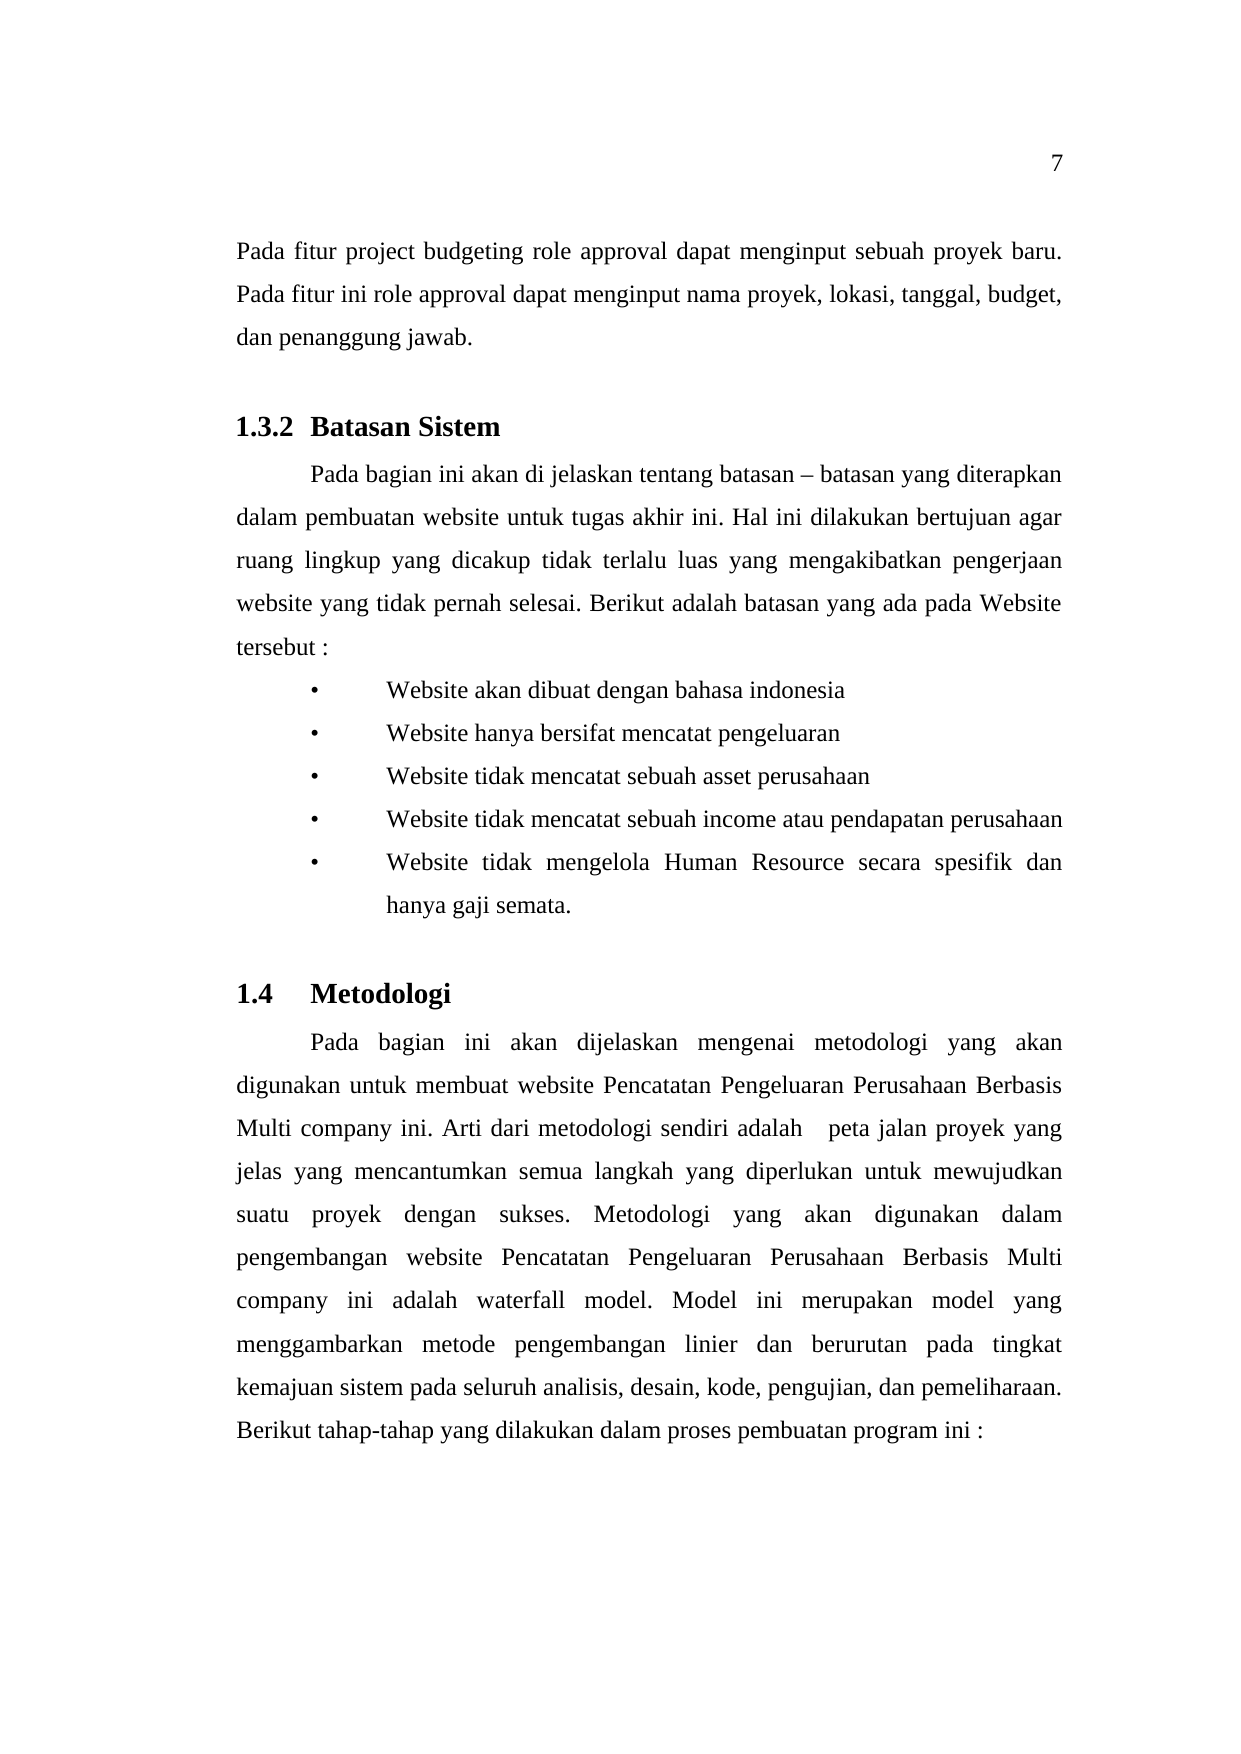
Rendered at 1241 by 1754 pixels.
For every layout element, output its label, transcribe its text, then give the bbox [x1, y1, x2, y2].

text • Website tidak mengelola Human Resource secara spesifik dan hanya gaji semata. [310, 847, 1063, 919]
text • Website akan dibuat dengan bahasa indonesia [236, 675, 1063, 703]
list Metodologi [236, 977, 1063, 1010]
text Pada fitur project budgeting role approval dapat menginput sebuah proyek baru. Pada fitur ini role approval dapat menginput nama proyek, lokasi, tanggal, budget, dan penanggung jawab. [236, 236, 1063, 351]
text Pada bagian ini akan dijelaskan mengenai metodologi yang akan digunakan untuk membuat website Pencatatan Pengeluaran Perusahaan Berbasis Multi company ini. Arti dari metodologi sendiri adalah peta jalan proyek yang jelas yang mencantumkan semua langkah yang diperlukan untuk mewujudkan suatu proyek dengan sukses. Metodologi yang akan digunakan dalam pengembangan website Pencatatan Pengeluaran Perusahaan Berbasis Multi company ini adalah waterfall model. Model ini merupakan model yang menggambarkan metode pengembangan linier dan berurutan pada tingkat kemajuan sistem pada seluruh analisis, desain, kode, pengujian, dan pemeliharaan. Berikut tahap-tahap yang dilakukan dalam proses pembuatan program ini : [236, 1027, 1063, 1444]
text Pada bagian ini akan di jelaskan tentang batasan – batasan yang diterapkan dalam pembuatan website untuk tugas akhir ini. Hal ini dilakukan bertujuan agar ruang lingkup yang dicakup tidak terlalu luas yang mengakibatkan pengerjaan website yang tidak pernah selesai. Berikut adalah batasan yang ada pada Website tersebut : [236, 459, 1063, 660]
text • Website tidak mencatat sebuah income atau pendapatan perusahaan [236, 804, 1063, 833]
text • Website tidak mencatat sebuah asset perusahaan [236, 761, 1063, 790]
list Batasan Sistem [235, 409, 1063, 442]
text • Website hanya bersifat mencatat pengeluaran [236, 718, 1063, 747]
